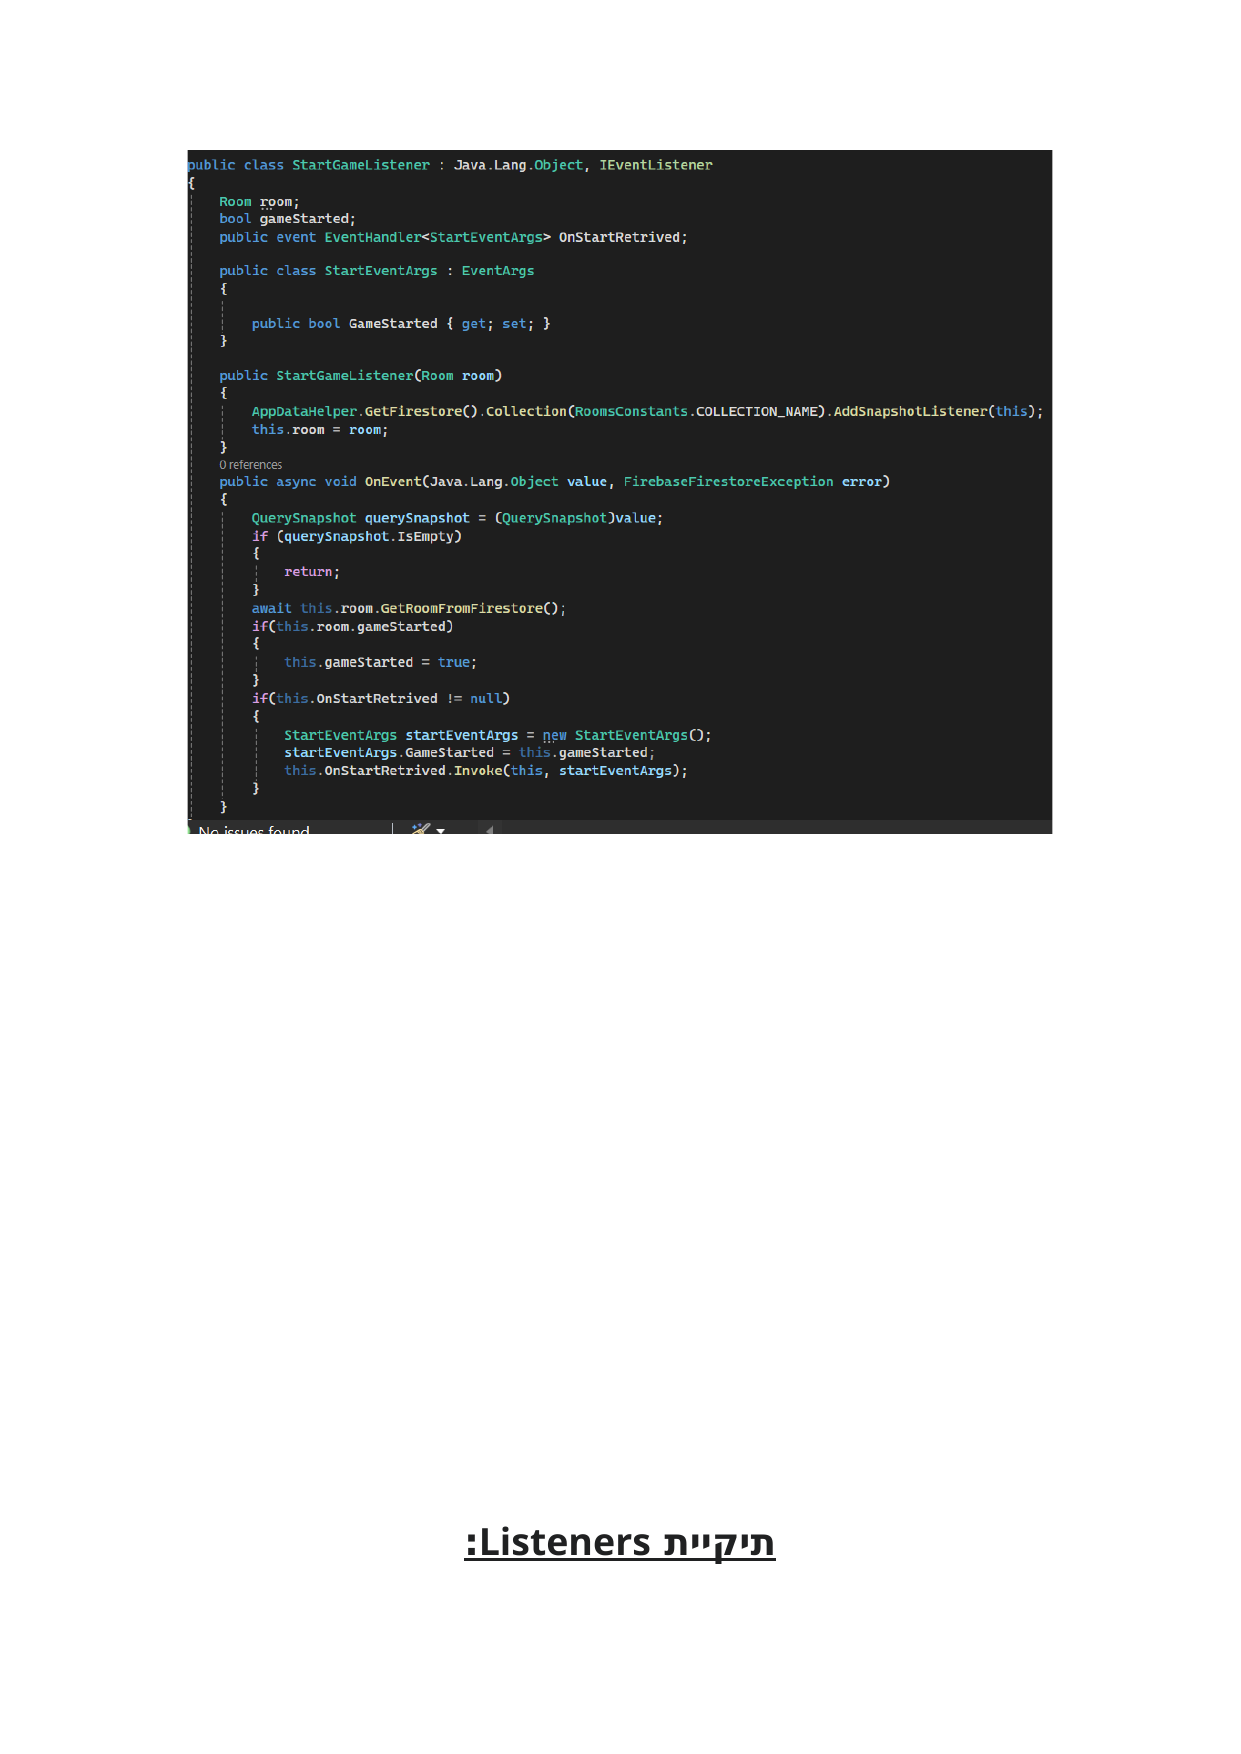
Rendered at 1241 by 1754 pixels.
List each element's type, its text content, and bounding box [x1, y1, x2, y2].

picture [187, 150, 1053, 834]
text תיקיית Listeners: [187, 1516, 1053, 1567]
